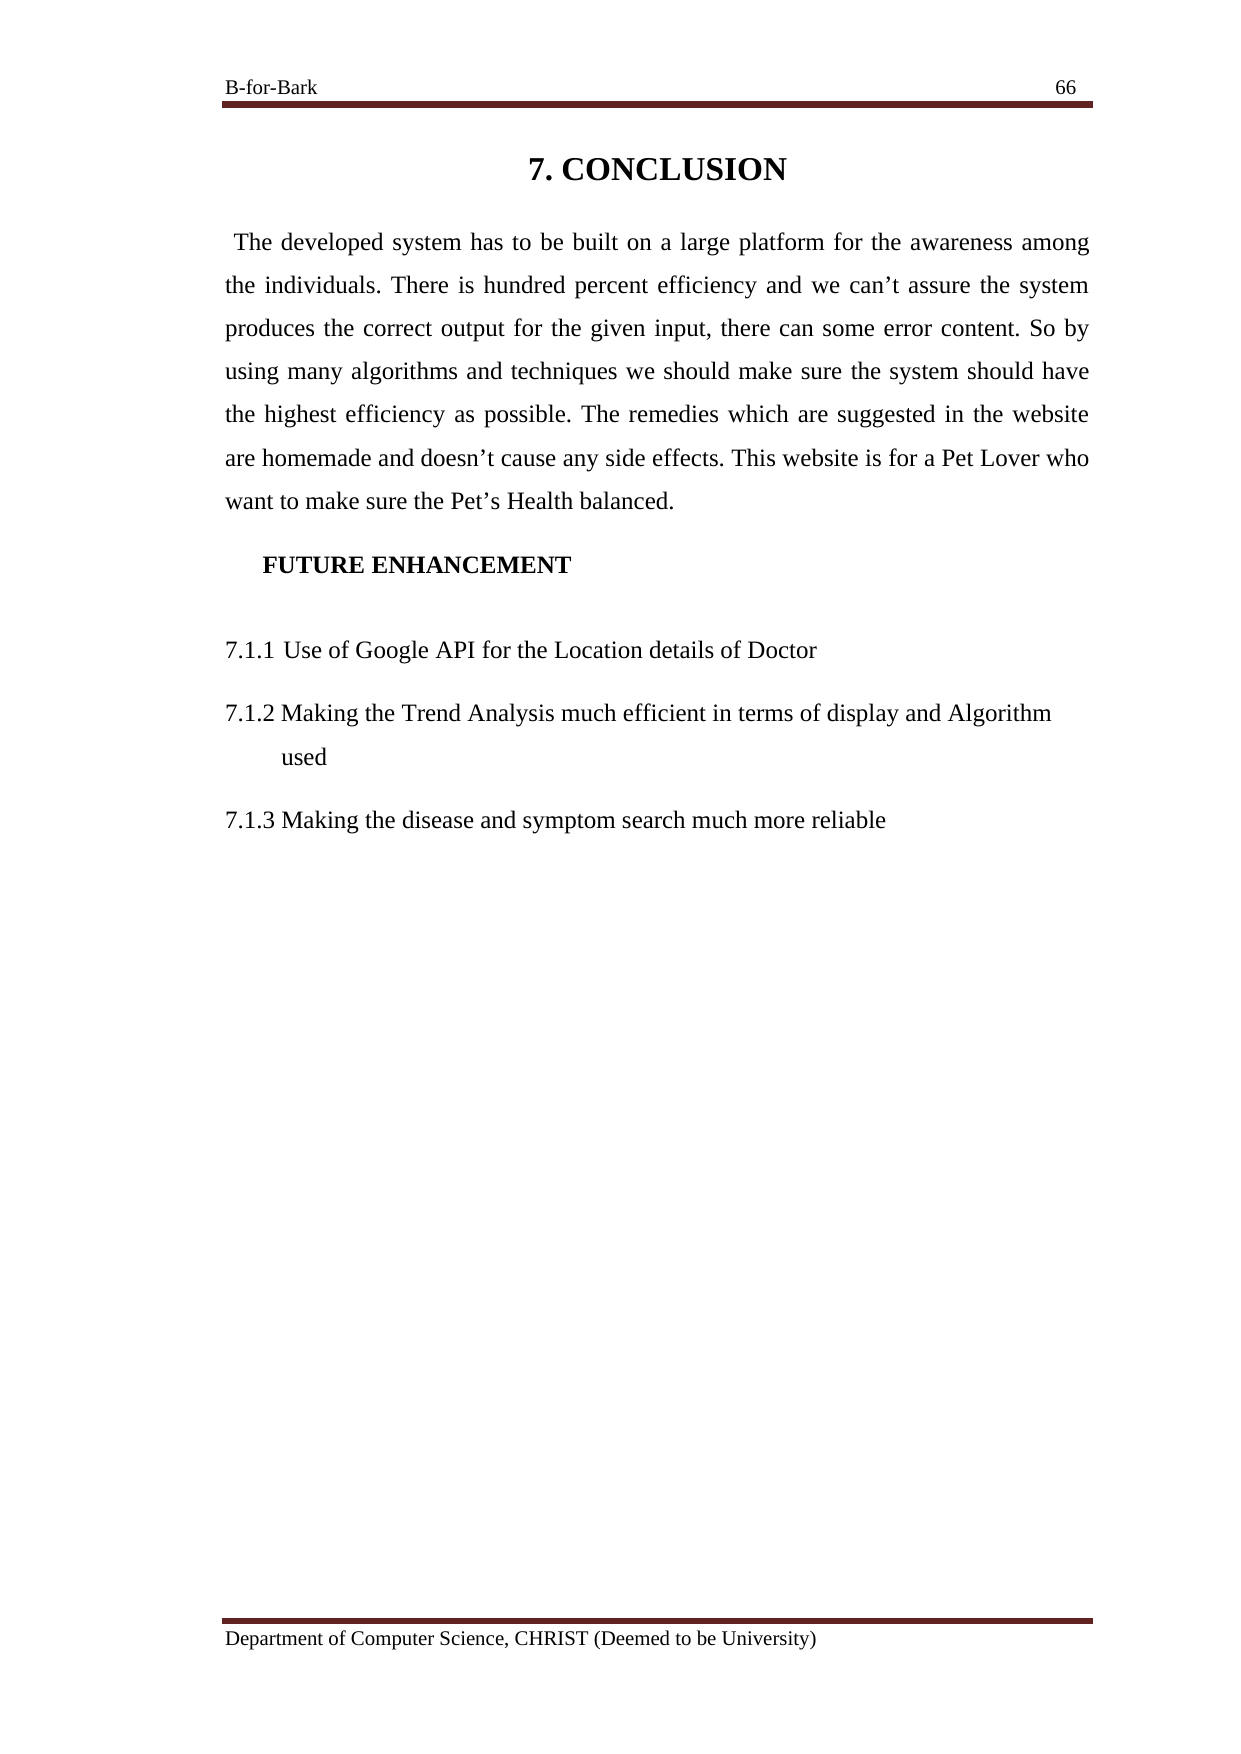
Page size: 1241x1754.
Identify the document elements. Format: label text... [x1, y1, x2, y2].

text FUTURE ENHANCEMENT [167, 550, 1126, 579]
subtitle The developed system has to be built on a large platform for the awareness among the individuals. There is hundred percent efficiency and we can’t assure the system produces the correct output for the given input, there can some error content. So by using many algorithms and techniques we should make sure the system should have the highest efficiency as possible. The remedies which are suggested in the website are homemade and doesn’t cause any side effects. This website is for a Pet Lover who want to make sure the Pet’s Health balanced. [225, 227, 1090, 514]
list Making the Trend Analysis much efficient in terms of display and Algorithm used [225, 698, 1090, 770]
list Making the disease and symptom search much more reliable [225, 806, 1126, 834]
list Use of Google API for the Location details of Doctor [225, 635, 1090, 663]
subtitle CONCLUSION [528, 149, 1126, 188]
